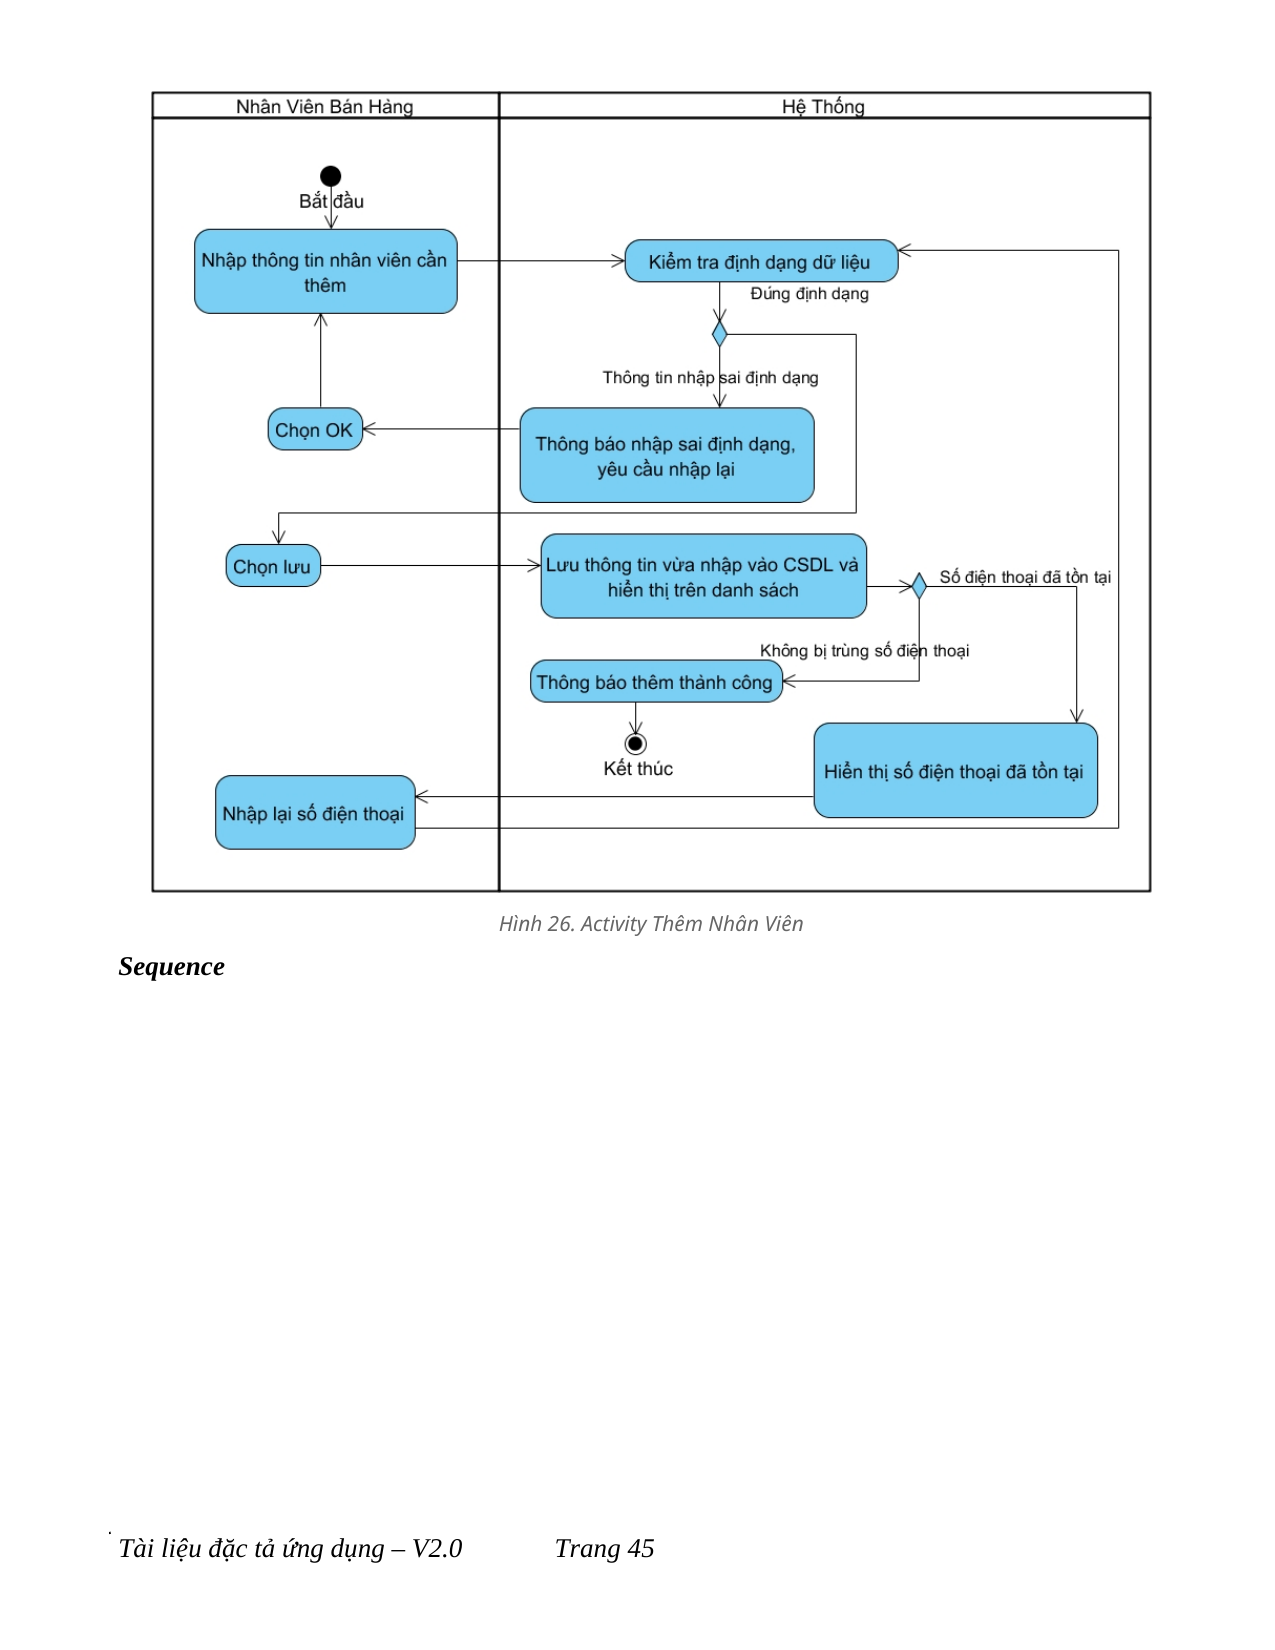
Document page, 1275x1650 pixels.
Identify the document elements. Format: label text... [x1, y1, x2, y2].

picture [148, 88, 1156, 897]
subtitle Hình 26. Activity Thêm Nhân Viên [118, 909, 1186, 937]
text Sequence [118, 950, 1186, 981]
